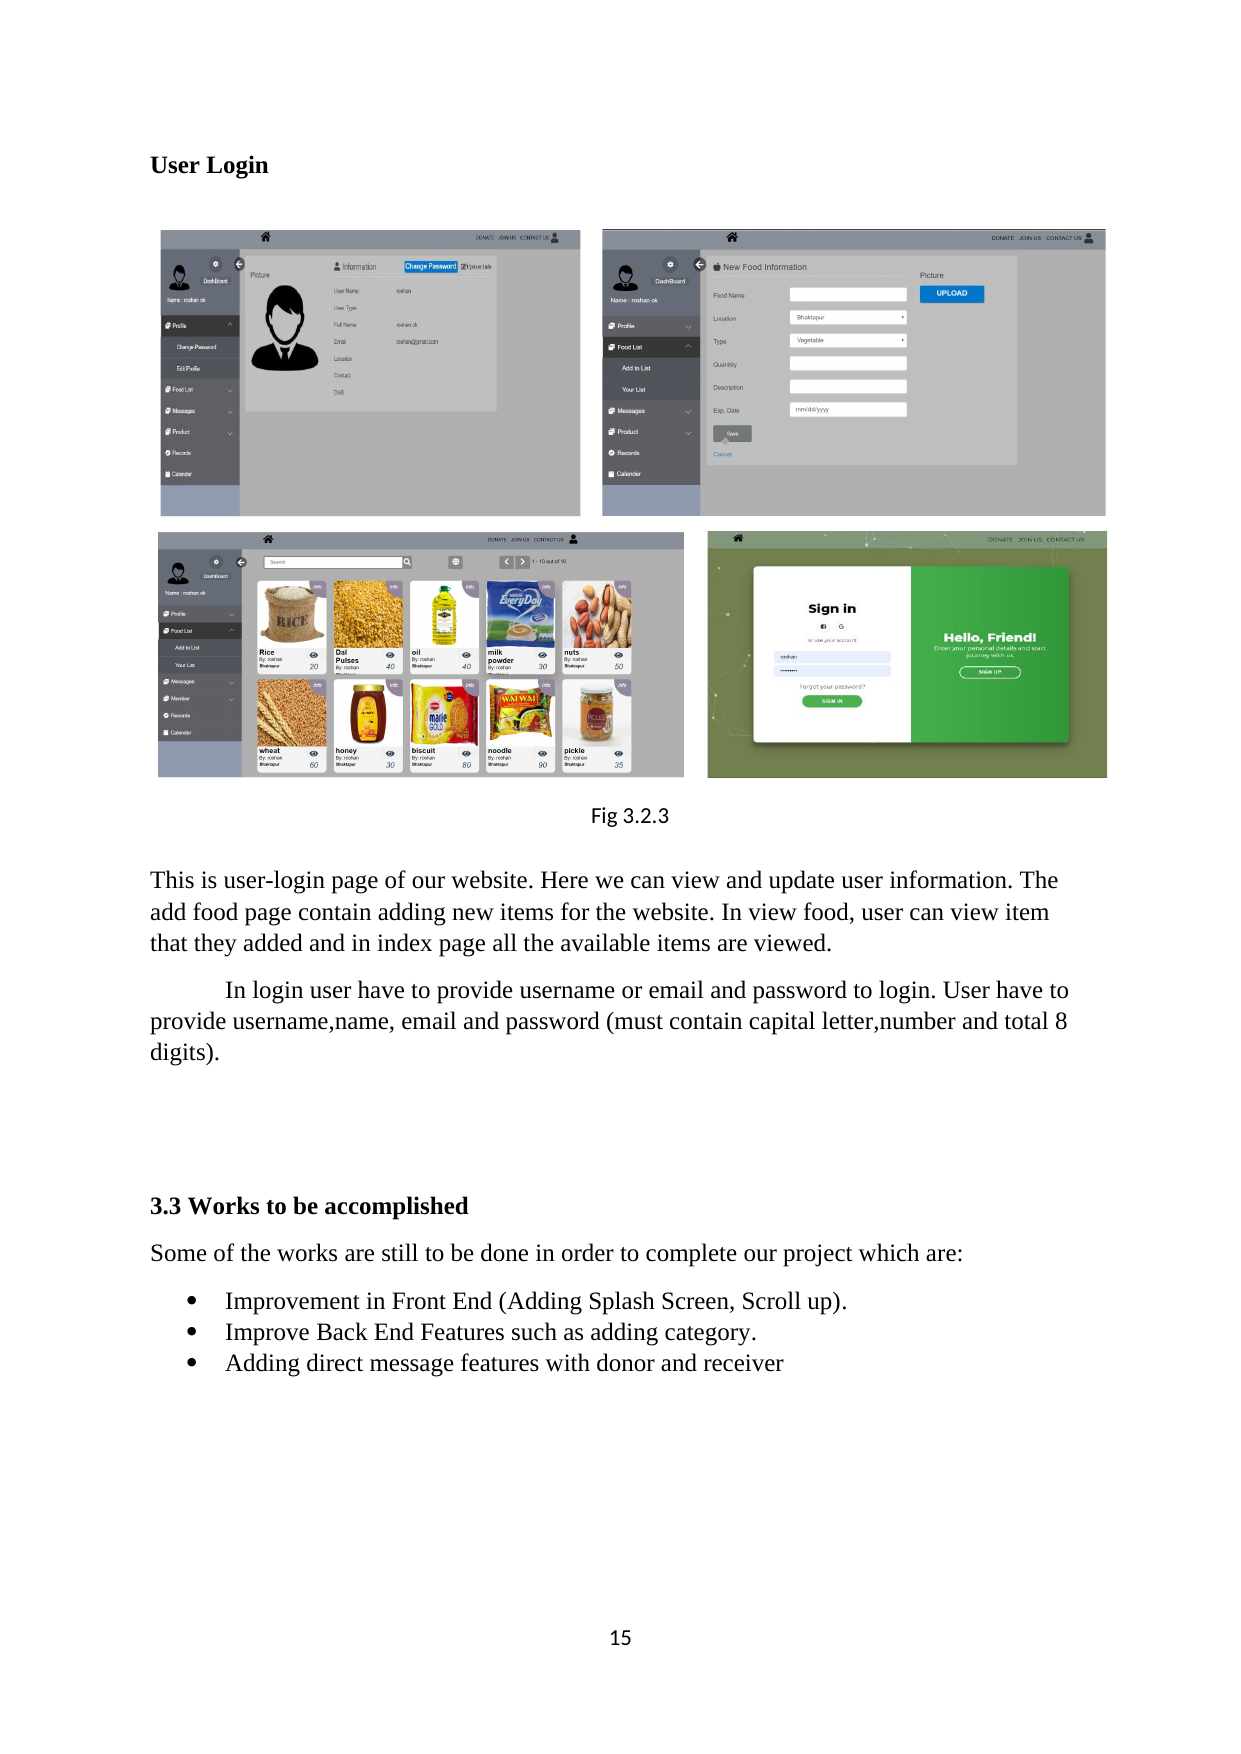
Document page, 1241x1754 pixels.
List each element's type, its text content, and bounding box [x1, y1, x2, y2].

text Some of the works are still to be done in order to complete our project which are: [150, 1238, 1090, 1267]
text This is user-login page of our website. Here we can view and update user information. The add food page contain adding new items for the website. In view food, user can view item that they added and in index page all the available items are viewed. [150, 866, 1090, 956]
list Improvement in Front End (Adding Splash Screen, Scroll up). [187, 1286, 1090, 1315]
picture [707, 531, 1108, 778]
list Adding direct message features with donor and receiver [187, 1348, 1090, 1377]
list Improve Back End Features such as adding category. [187, 1317, 1090, 1346]
text In login user have to provide username or email and password to login. User have to provide username,name, email and password (must contain capital letter,number and total 8 digits). [150, 975, 1090, 1066]
picture [602, 229, 1106, 516]
picture [160, 230, 581, 518]
text User Login [150, 150, 1090, 179]
picture [158, 532, 684, 778]
text 3.3 Works to be accomplished [150, 1191, 1090, 1219]
